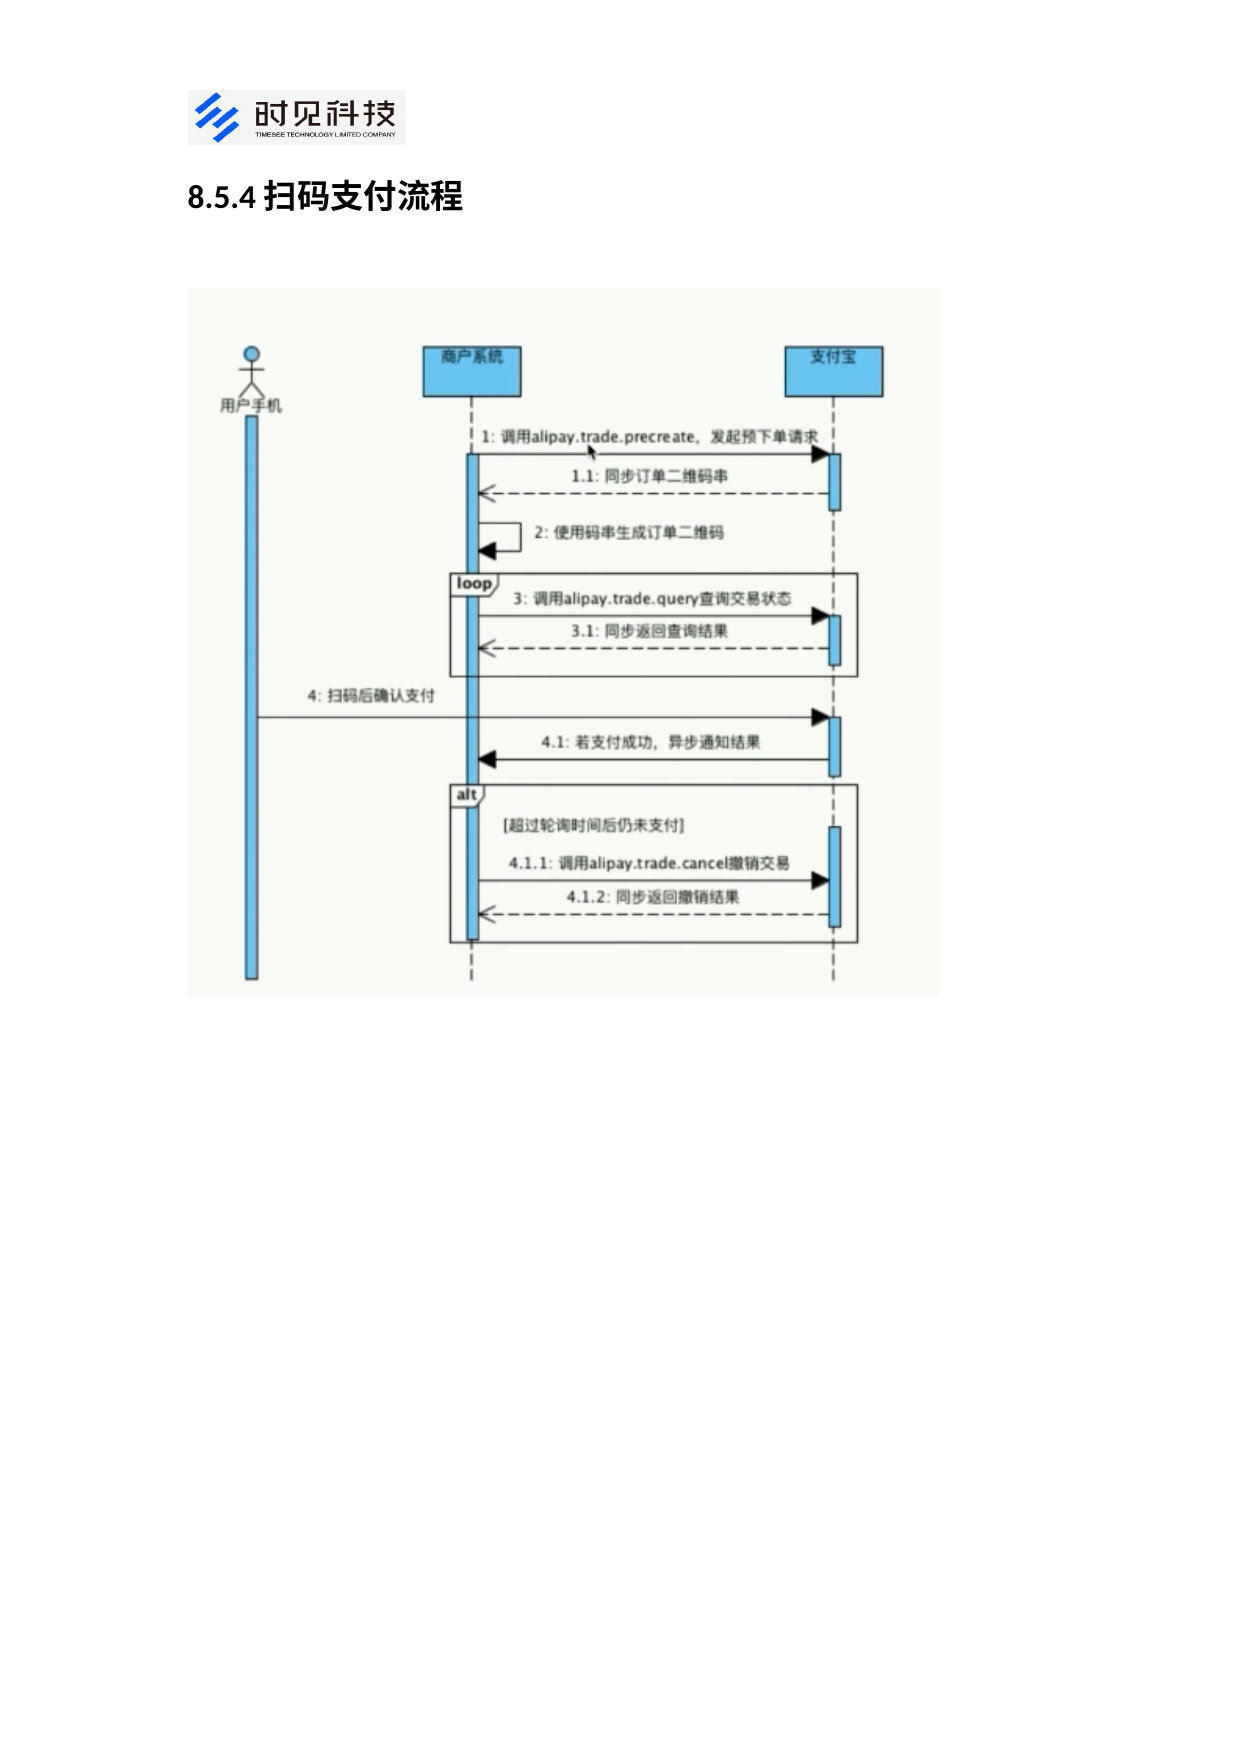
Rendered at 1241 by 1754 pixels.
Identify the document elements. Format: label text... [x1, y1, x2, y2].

picture [187, 288, 939, 997]
picture [187, 90, 406, 145]
subtitle 8.5.4 扫码支付流程 [187, 162, 1053, 227]
